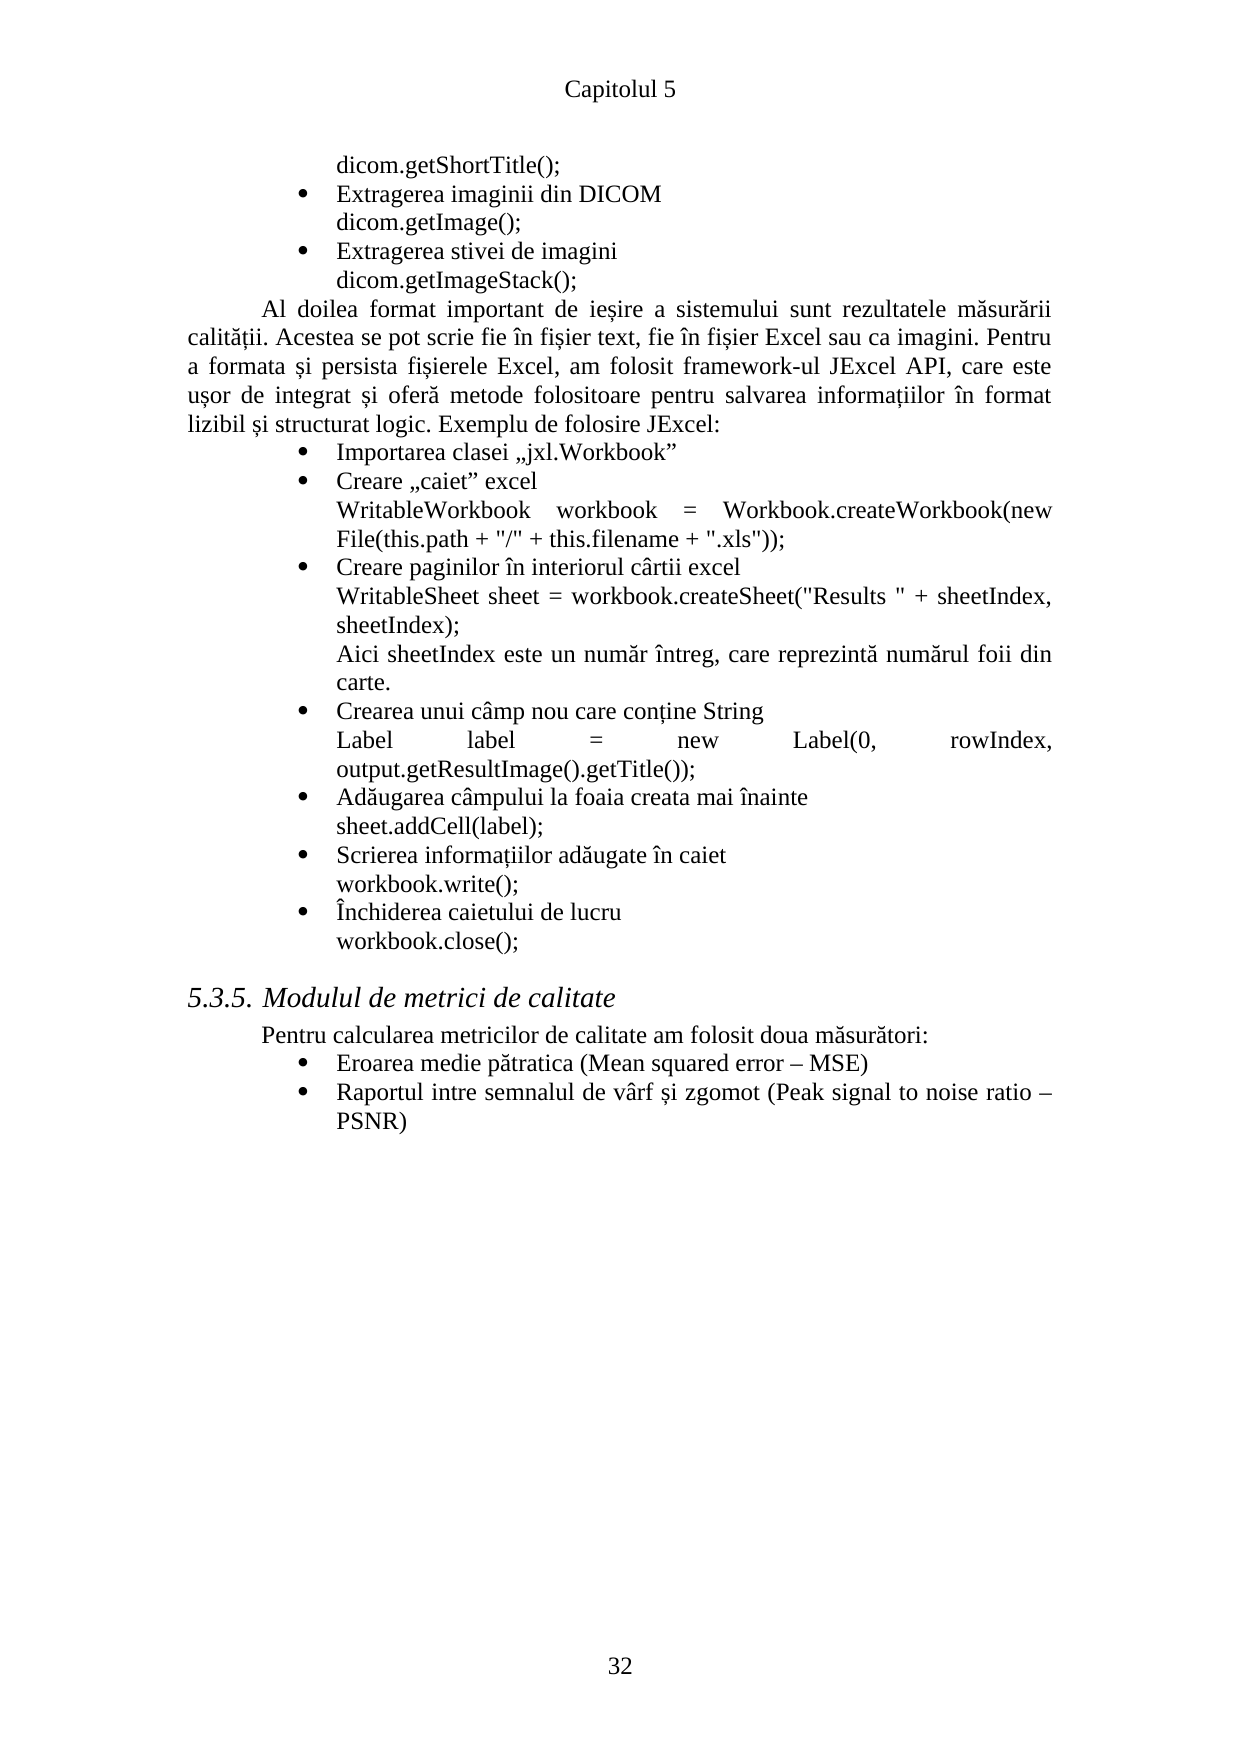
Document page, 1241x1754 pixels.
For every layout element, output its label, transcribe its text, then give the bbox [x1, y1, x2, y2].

list Adăugarea câmpului la foaia creata mai înainte [299, 782, 1053, 811]
list Creare „caiet” excel [299, 466, 1053, 495]
list Crearea unui câmp nou care conține String [299, 696, 1053, 725]
list sheet.addCell(label); [336, 811, 1053, 840]
list Label label = new Label(0, rowIndex, output.getResultImage().getTitle()); [336, 725, 1053, 782]
list Raportul intre semnalul de vârf și zgomot (Peak signal to noise ratio – PSNR) [299, 1077, 1053, 1135]
list workbook.close(); [336, 926, 1053, 955]
list Creare paginilor în interiorul cârtii excel [299, 552, 1053, 581]
list Extragerea imaginii din DICOM [299, 179, 1053, 207]
list Extragerea stivei de imagini [299, 236, 1053, 265]
text Pentru calcularea metricilor de calitate am folosit doua măsurători: [187, 1020, 1053, 1048]
list workbook.write(); [336, 869, 1053, 897]
list Importarea clasei „jxl.Workbook” [299, 437, 1053, 466]
list Închiderea caietului de lucru [299, 897, 1053, 926]
text Al doilea format important de ieșire a sistemului sunt rezultatele măsurării calității. Acestea se pot scrie fie în fișier text, fie în fișier Excel sau ca imagini. Pentru a formata și persista fișierele Excel, am folosit framework-ul JExcel API, care este ușor de integrat și oferă metode folositoare pentru salvarea informațiilor în format lizibil și structurat logic. Exemplu de folosire JExcel: [187, 294, 1053, 437]
list dicom.getImage(); [336, 207, 1053, 236]
subtitle Modulul de metrici de calitate [187, 980, 1053, 1013]
list dicom.getImageStack(); [336, 265, 1053, 294]
list Aici sheetIndex este un număr întreg, care reprezintă numărul foii din carte. [336, 639, 1053, 696]
list WritableWorkbook workbook = Workbook.createWorkbook(new File(this.path + "/" + this.filename + ".xls")); [336, 495, 1053, 552]
list WritableSheet sheet = workbook.createSheet("Results " + sheetIndex, sheetIndex); [336, 581, 1053, 639]
list Scrierea informațiilor adăugate în caiet [299, 840, 1053, 869]
list dicom.getShortTitle(); [336, 150, 1053, 179]
list Eroarea medie pătratica (Mean squared error – MSE) [299, 1048, 1053, 1077]
